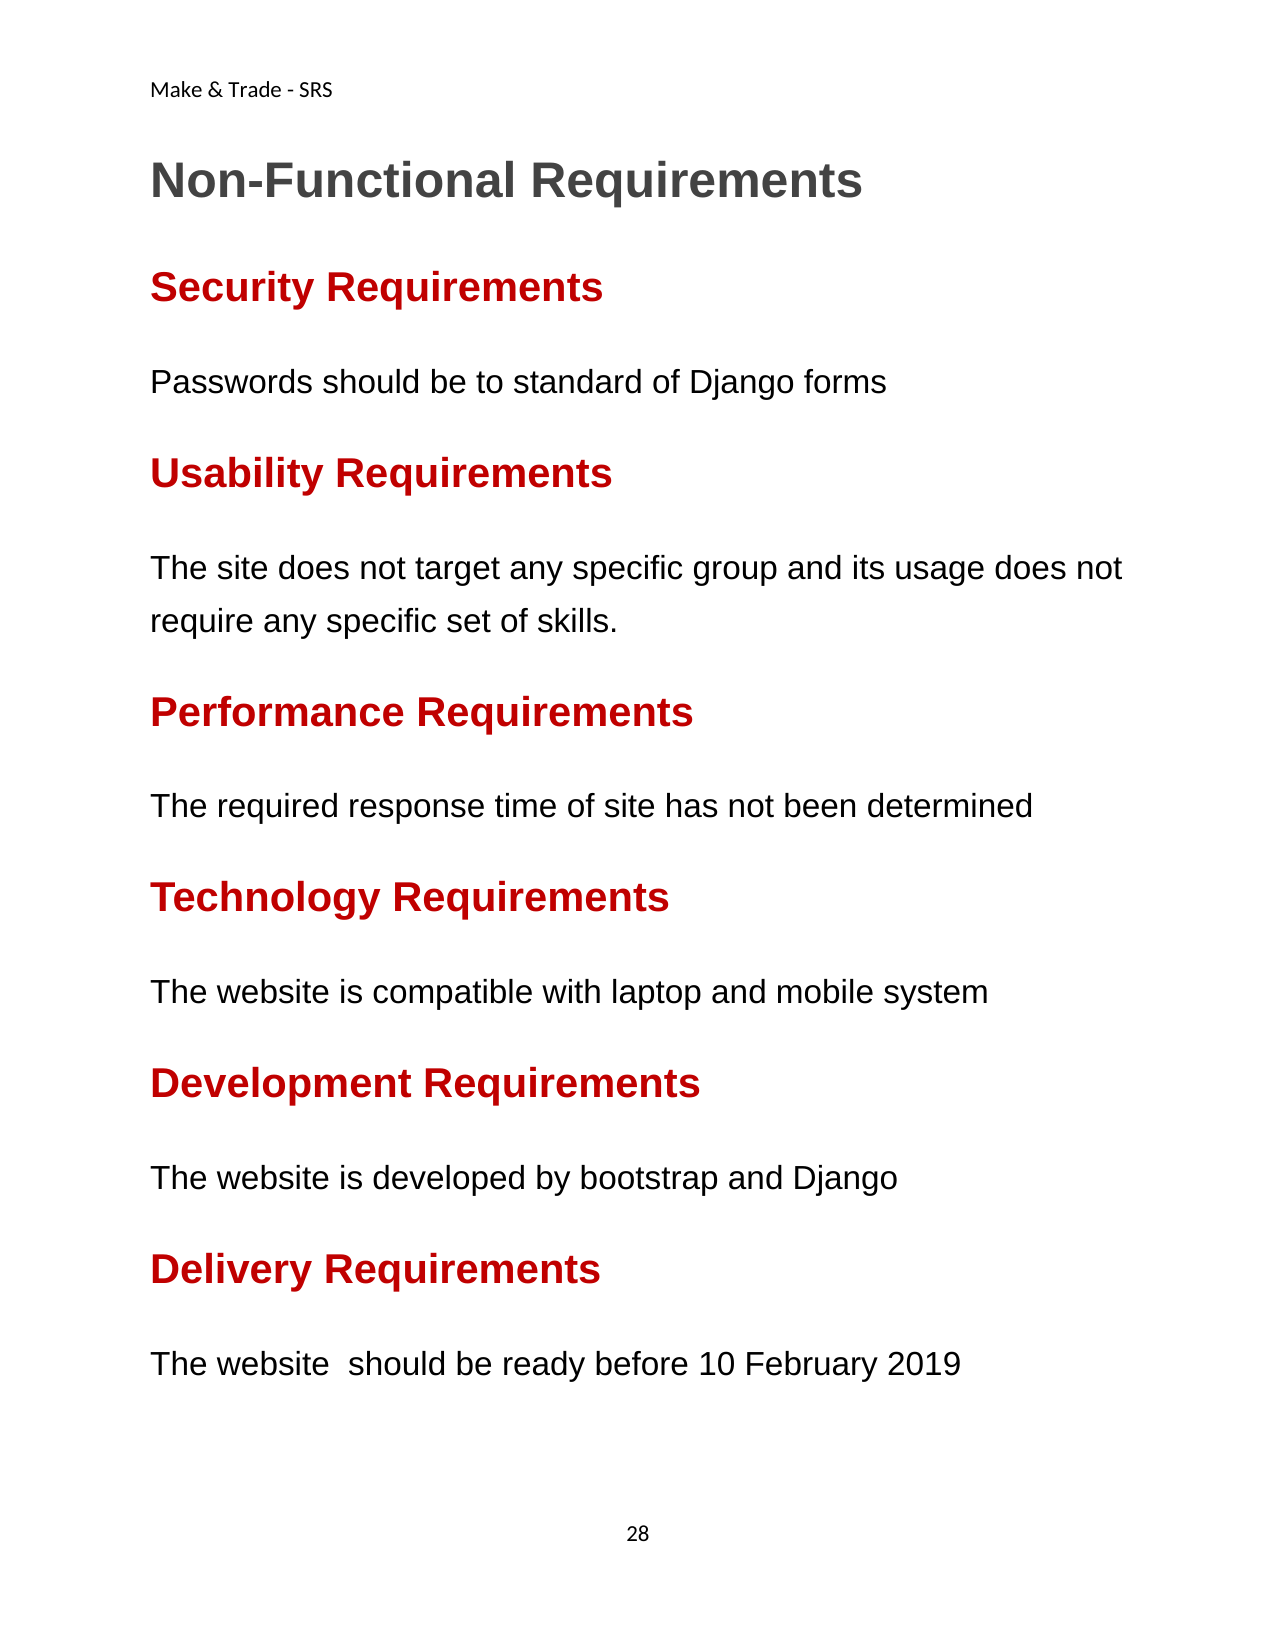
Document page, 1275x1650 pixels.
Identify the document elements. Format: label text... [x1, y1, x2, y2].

subtitle The website is compatible with laptop and mobile system [150, 972, 1125, 1011]
subtitle Delivery Requirements [150, 1244, 1125, 1292]
subtitle Passwords should be to standard of Django forms [150, 362, 1125, 400]
subtitle The site does not target any specific group and its usage does not require any specific set of skills. [150, 548, 1125, 639]
subtitle Usability Requirements [150, 448, 1125, 496]
subtitle The required response time of site has not been determined [150, 786, 1125, 825]
subtitle Security Requirements [150, 263, 1125, 311]
subtitle Performance Requirements [150, 687, 1125, 735]
subtitle Development Requirements [150, 1058, 1125, 1106]
subtitle The website is developed by bootstrap and Django [150, 1158, 1125, 1196]
subtitle The website should be ready before 10 February 2019 [150, 1344, 1125, 1382]
subtitle Non-Functional Requirements [150, 150, 1125, 207]
subtitle Technology Requirements [150, 873, 1125, 921]
